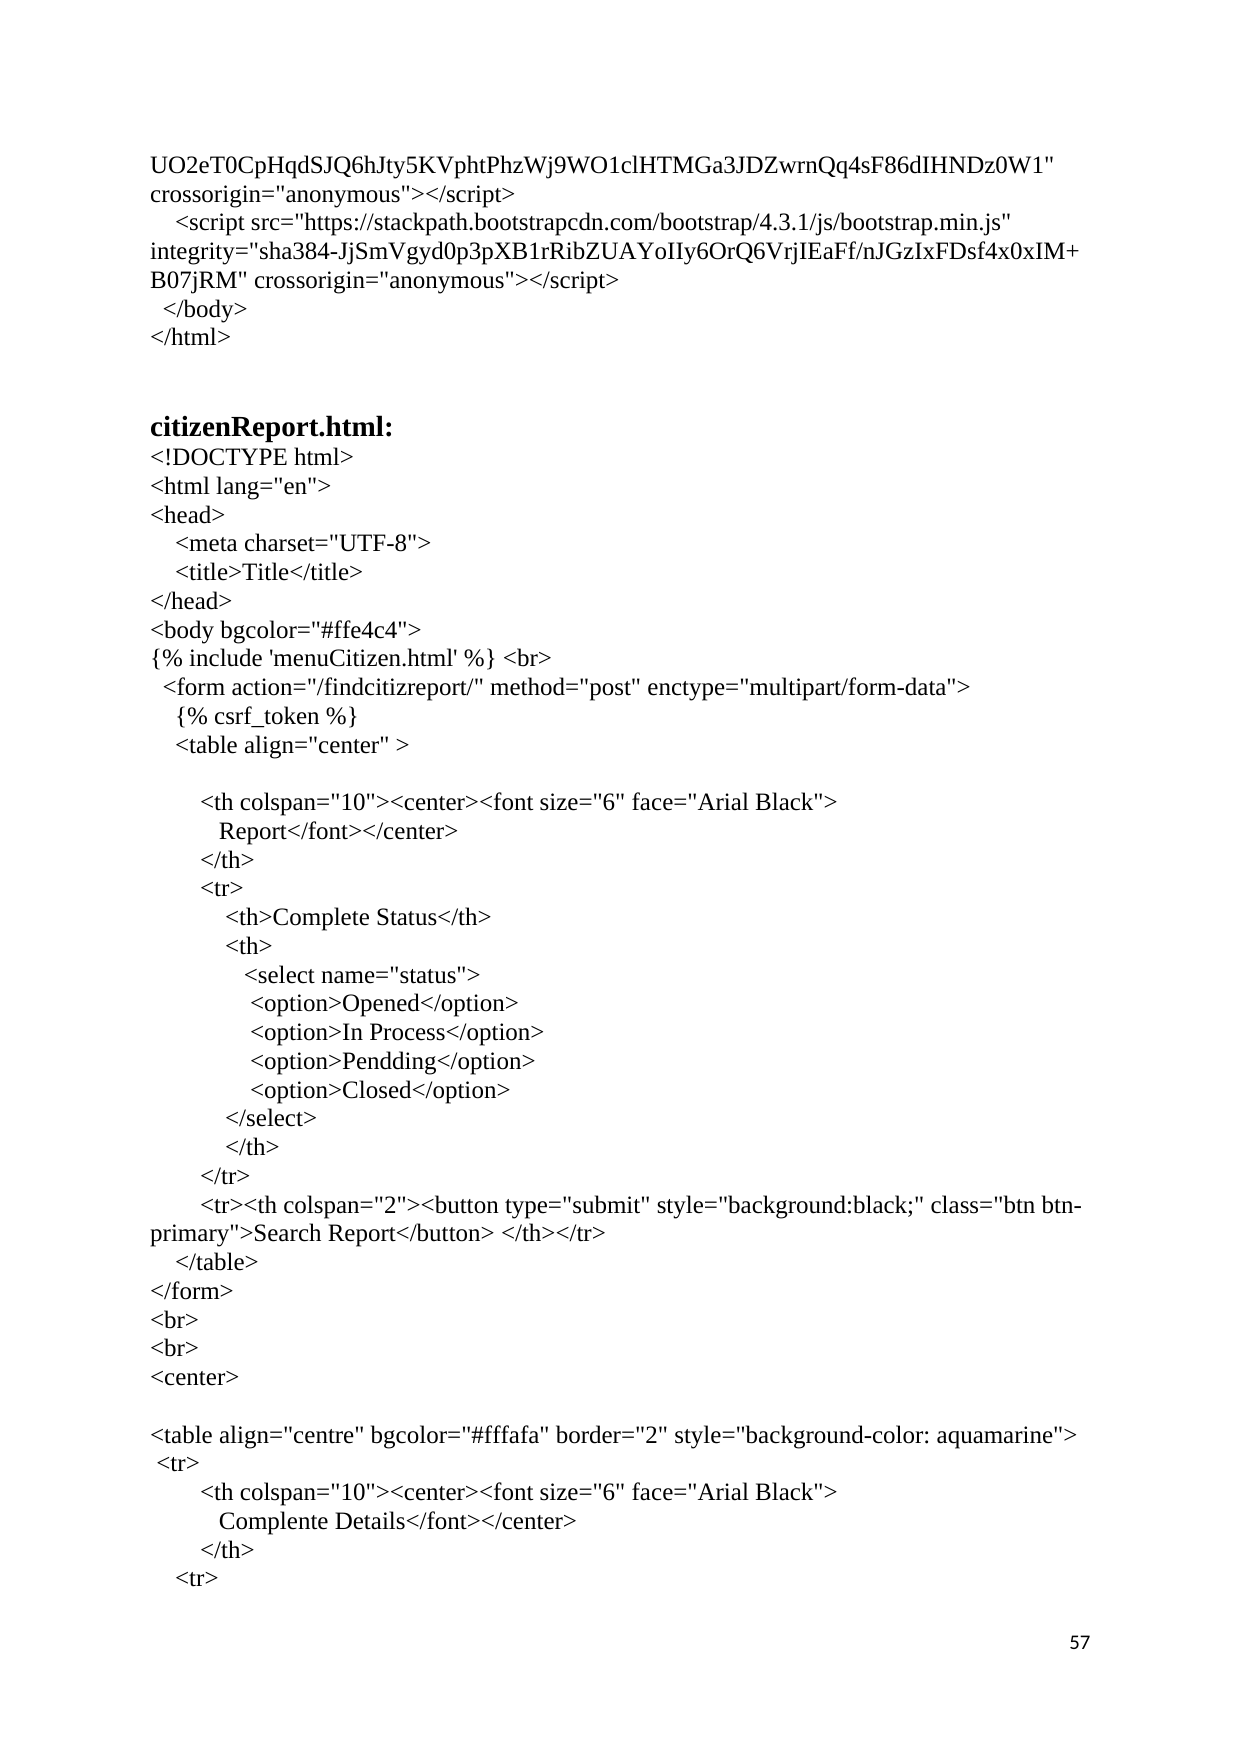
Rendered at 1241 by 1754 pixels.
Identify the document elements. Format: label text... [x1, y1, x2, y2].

text <option>Opened</option> [150, 988, 1090, 1017]
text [150, 150, 1090, 207]
text <tr> [150, 873, 1090, 902]
text <option>In Process</option> [150, 1017, 1090, 1046]
text <tr> [150, 1563, 1090, 1592]
text {% include 'menuCitizen.html' %} <br> [150, 643, 1090, 672]
text </th> [150, 845, 1090, 873]
text </html> [150, 322, 1090, 351]
text <form action="/findcitizreport/" method="post" enctype="multipart/form-data"> [150, 672, 1090, 701]
text </tr> [150, 1161, 1090, 1190]
text Complente Details</font></center> [150, 1506, 1090, 1535]
text <br> [150, 1305, 1090, 1333]
text <!DOCTYPE html> [150, 442, 1090, 471]
text <th colspan="10"><center><font size="6" face="Arial Black"> [150, 1477, 1090, 1506]
text </select> [150, 1103, 1090, 1132]
text <meta charset="UTF-8"> [150, 528, 1090, 557]
text <head> [150, 500, 1090, 528]
text {% csrf_token %} [150, 701, 1090, 730]
text <th colspan="10"><center><font size="6" face="Arial Black"> [150, 787, 1090, 816]
text </th> [150, 1132, 1090, 1161]
text Report</font></center> [150, 816, 1090, 845]
text <tr> [150, 1448, 1090, 1477]
text <option>Closed</option> [150, 1075, 1090, 1103]
text <tr><th colspan="2"><button type="submit" style="background:black;" class="btn btn-primary">Search Report</button> </th></tr> [150, 1190, 1090, 1247]
text </head> [150, 586, 1090, 615]
text </table> [150, 1247, 1090, 1276]
text <table align="center" > [150, 730, 1090, 758]
text <title>Title</title> [150, 557, 1090, 586]
text citizenReport.html: [150, 409, 1090, 442]
text </th> [150, 1535, 1090, 1563]
text <center> [150, 1362, 1090, 1391]
text <th> [150, 931, 1090, 960]
text <br> [150, 1333, 1090, 1362]
text <body bgcolor="#ffe4c4"> [150, 615, 1090, 643]
text <select name="status"> [150, 960, 1090, 988]
text </form> [150, 1276, 1090, 1305]
text <script src="https://stackpath.bootstrapcdn.com/bootstrap/4.3.1/js/bootstrap.min.js" integrity="sha384-JjSmVgyd0p3pXB1rRibZUAYoIIy6OrQ6VrjIEaFf/nJGzIxFDsf4x0xIM+B07jRM" crossorigin="anonymous"></script> [150, 207, 1090, 294]
text </body> [150, 294, 1090, 322]
text <html lang="en"> [150, 471, 1090, 500]
text <th>Complete Status</th> [150, 902, 1090, 931]
text <table align="centre" bgcolor="#fffafa" border="2" style="background-color: aquamarine"> [150, 1420, 1090, 1448]
text <option>Pendding</option> [150, 1046, 1090, 1075]
